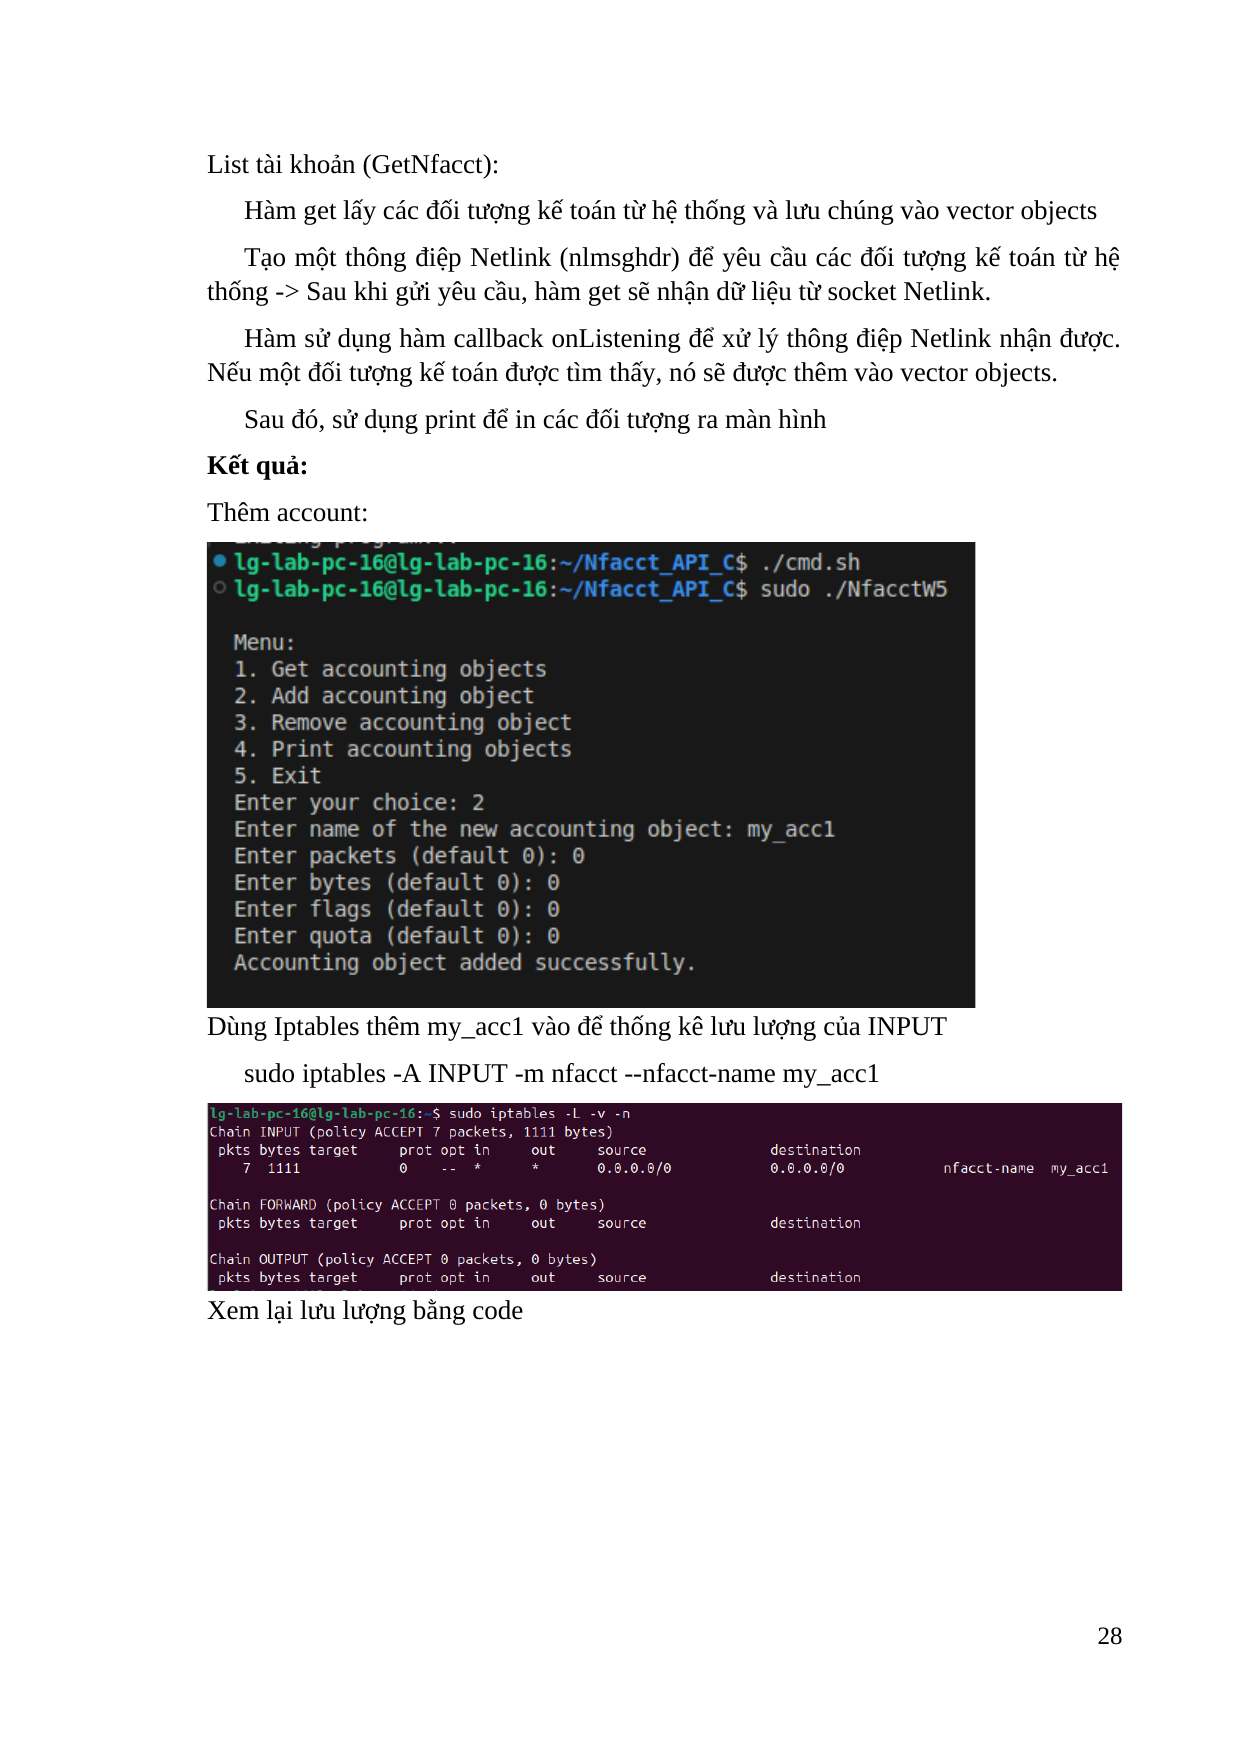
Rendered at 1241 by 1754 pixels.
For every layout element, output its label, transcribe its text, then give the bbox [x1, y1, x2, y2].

picture [206, 1103, 1123, 1291]
text sudo iptables -A INPUT -m nfacct --nfacct-name my_acc1 [207, 1057, 1122, 1088]
text List tài khoản (GetNfacct): [207, 148, 1122, 179]
text Tạo một thông điệp Netlink (nlmsghdr) để yêu cầu các đối tượng kế toán từ hệ thống -> Sau khi gửi yêu cầu, hàm get sẽ nhận dữ liệu từ socket Netlink. [207, 241, 1122, 306]
text Sau đó, sử dụng print để in các đối tượng ra màn hình [207, 403, 1122, 434]
text Hàm sử dụng hàm callback onListening để xử lý thông điệp Netlink nhận được. Nếu một đối tượng kế toán được tìm thấy, nó sẽ được thêm vào vector objects. [207, 322, 1122, 387]
text Kết quả: [207, 449, 1122, 481]
picture [206, 542, 976, 1008]
text Xem lại lưu lượng bằng code [207, 1291, 1122, 1325]
text Thêm account: [207, 496, 1122, 527]
text Hàm get lấy các đối tượng kế toán từ hệ thống và lưu chúng vào vector objects [207, 194, 1122, 226]
